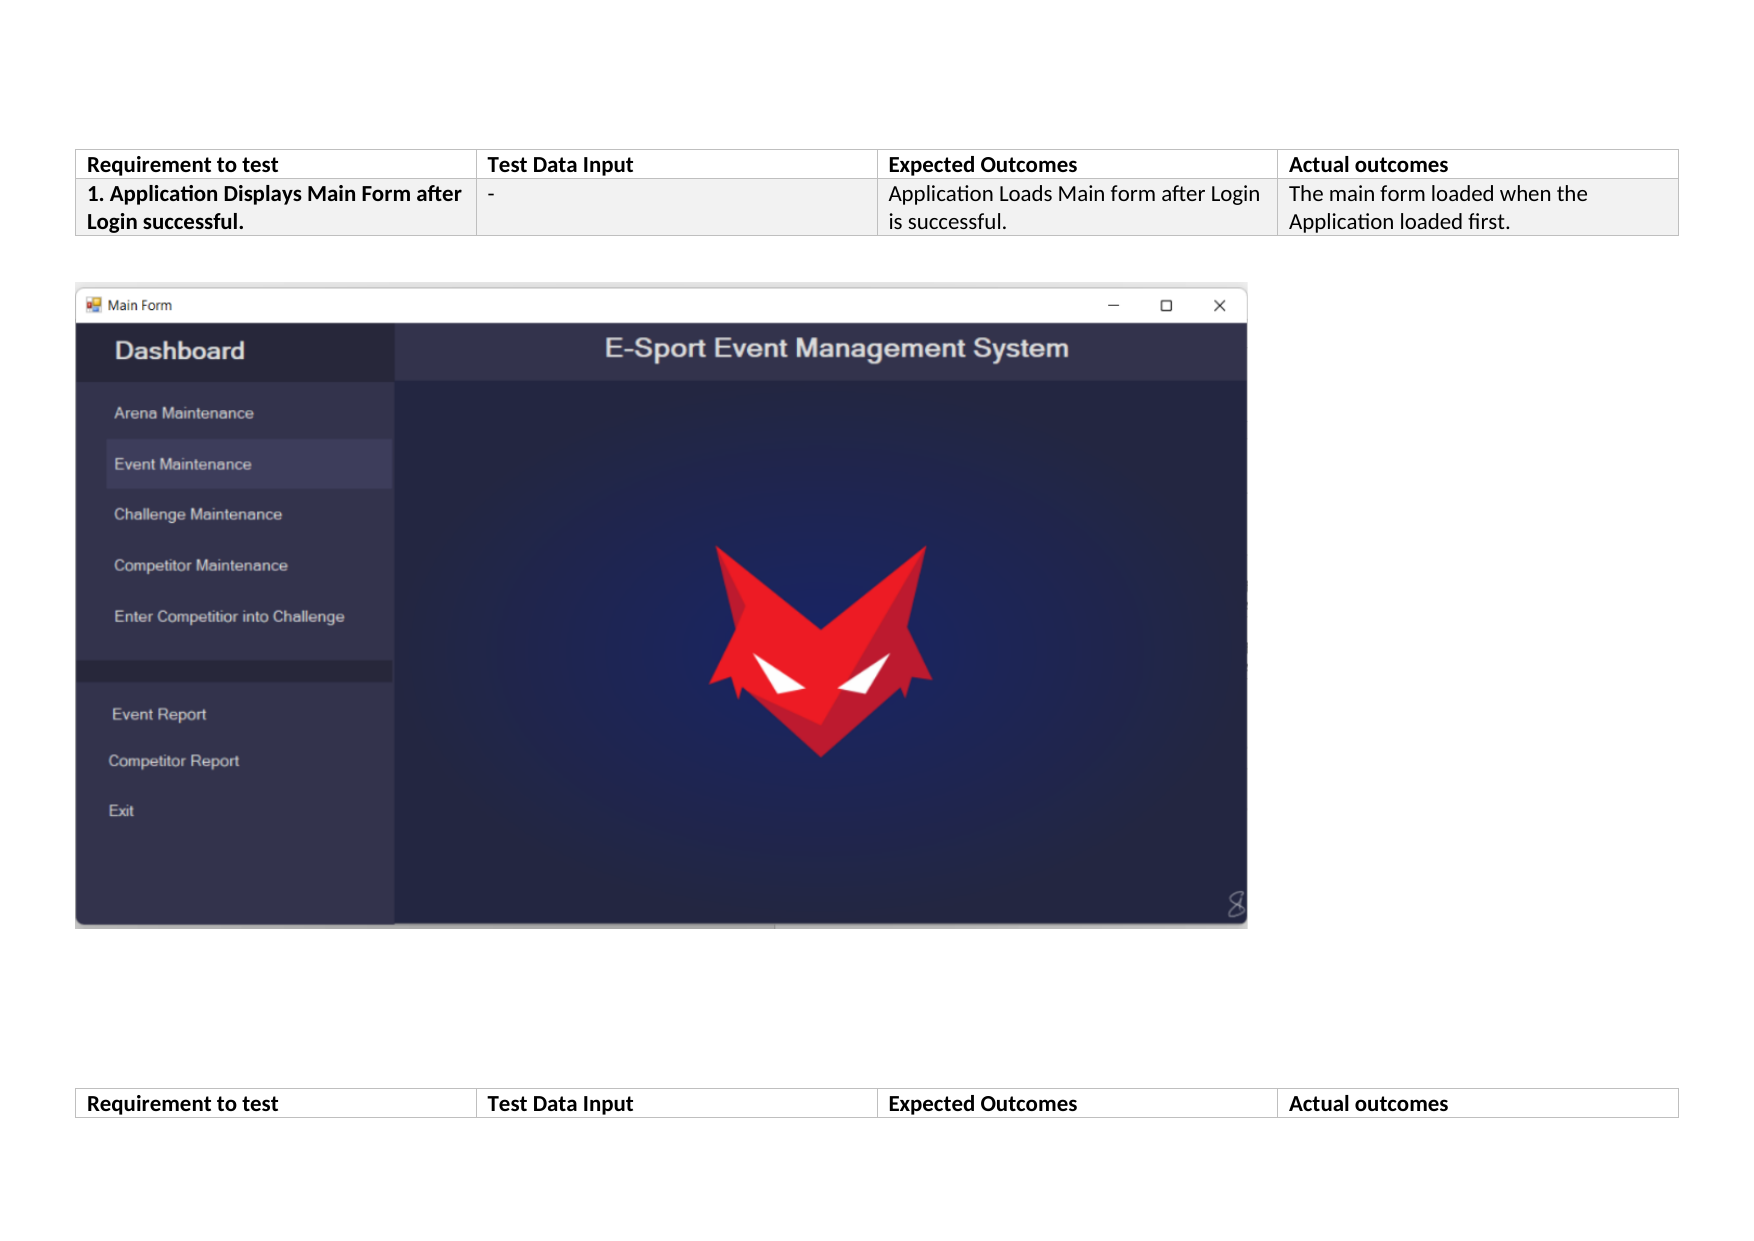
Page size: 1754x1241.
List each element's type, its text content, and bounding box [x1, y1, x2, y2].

table_cell 1. Application Displays Main Form after Login successful. [76, 179, 476, 235]
table_header Expected Outcomes [878, 150, 1277, 178]
table_header Requirement to test [76, 150, 476, 178]
picture [75, 282, 1248, 929]
table_header Requirement to test [76, 1089, 476, 1117]
table_header Actual outcomes [1278, 1089, 1678, 1117]
table_header Test Data Input [477, 1089, 877, 1117]
table_cell The main form loaded when the Application loaded first. [1278, 179, 1678, 235]
table_header Test Data Input [477, 150, 877, 178]
table_cell - [477, 179, 877, 235]
table_header Expected Outcomes [878, 1089, 1277, 1117]
table_cell Application Loads Main form after Login is successful. [878, 179, 1277, 235]
table_header Actual outcomes [1278, 150, 1678, 178]
